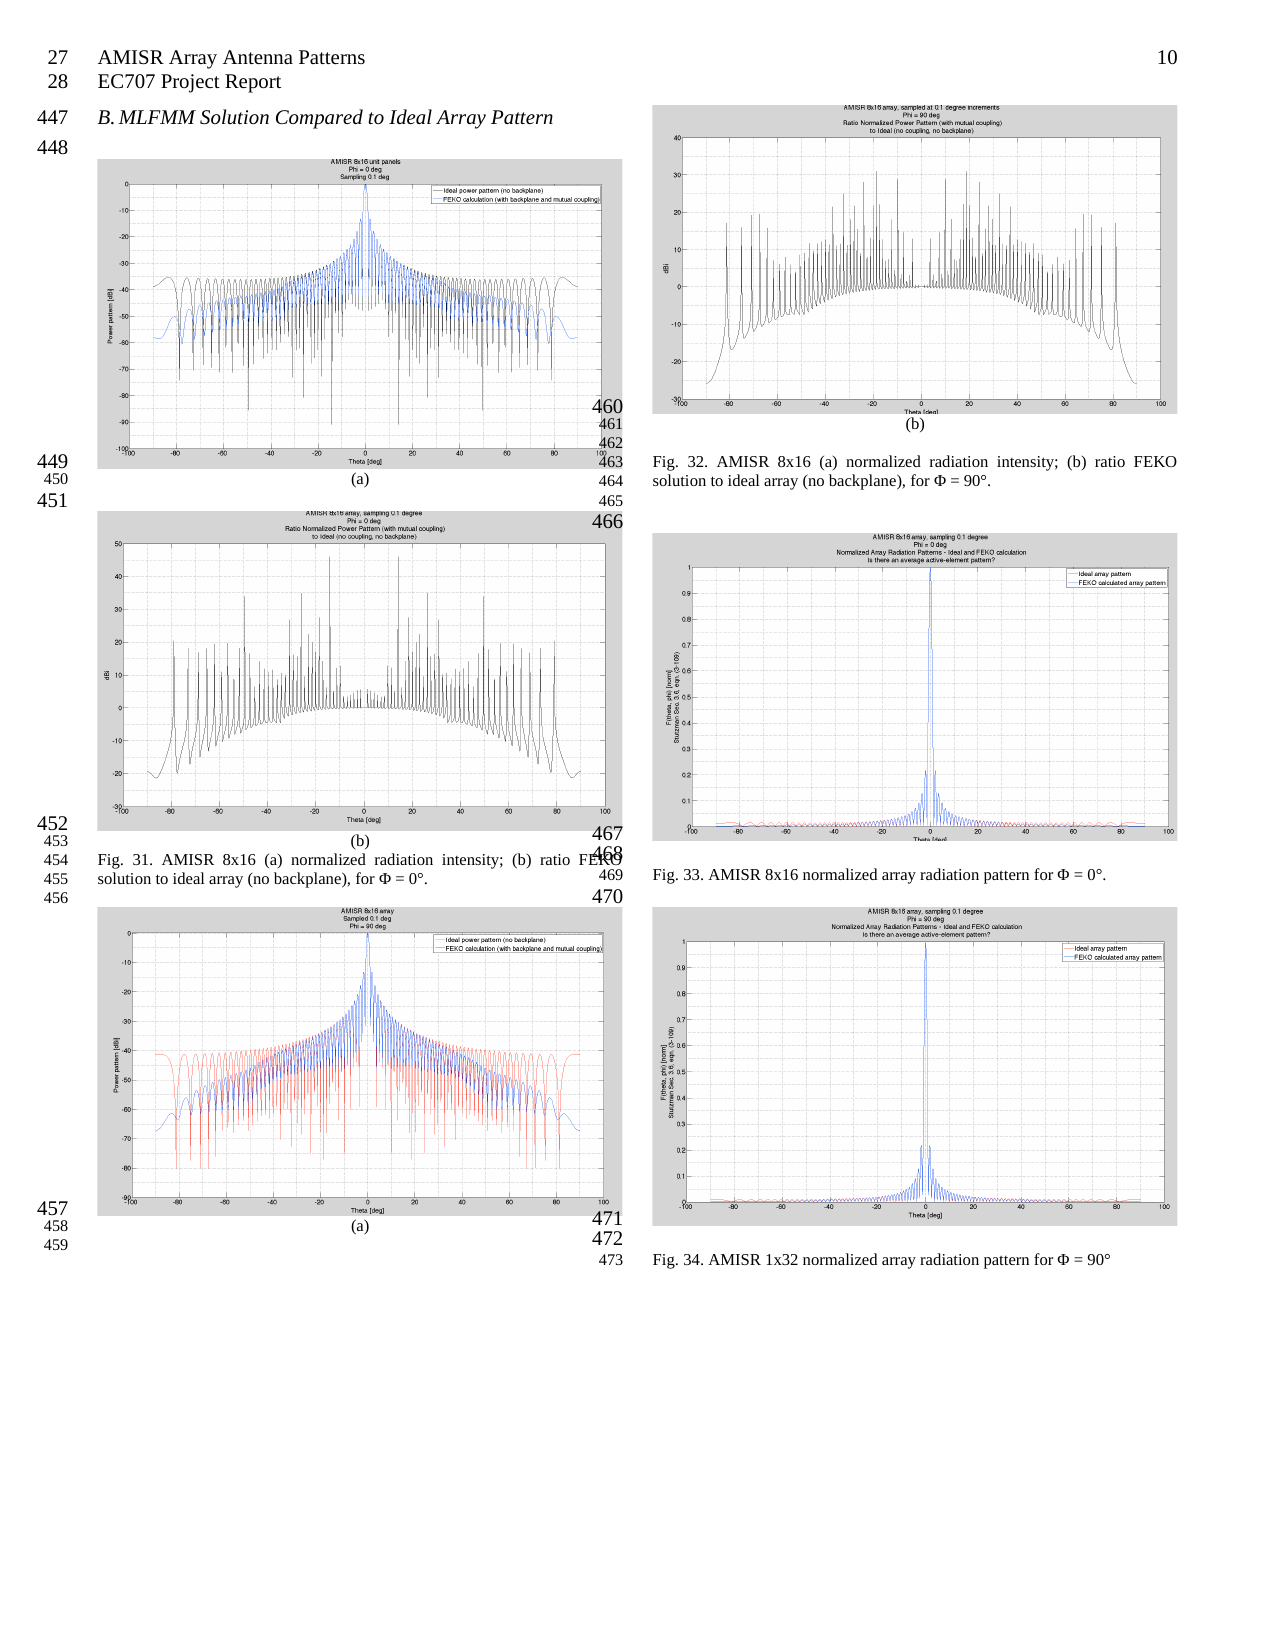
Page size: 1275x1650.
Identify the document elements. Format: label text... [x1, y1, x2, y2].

text Fig. . AMISR 8x16 (a) normalized radiation intensity; (b) ratio FEKO solution to ideal array (no backplane), for Φ = 90°. [652, 452, 1177, 490]
text (a) [97, 1216, 622, 1235]
subtitle MLFMM Solution Compared to Ideal Array Pattern [97, 105, 622, 129]
text Fig. . AMISR 8x16 (a) normalized radiation intensity; (b) ratio FEKO solution to ideal array (no backplane), for Φ = 0°. [97, 850, 622, 888]
picture [652, 907, 1178, 1226]
picture [97, 511, 623, 831]
text (a) [97, 469, 622, 488]
picture [97, 907, 623, 1216]
picture [97, 159, 623, 469]
picture [652, 533, 1178, 841]
picture [652, 105, 1178, 414]
text (b) [652, 414, 1177, 433]
text Fig. . AMISR 8x16 normalized array radiation pattern for Φ = 0°. [652, 864, 1177, 884]
text (b) [97, 831, 622, 850]
text Fig. . AMISR 1x32 normalized array radiation pattern for Φ = 90° [652, 1249, 1177, 1269]
